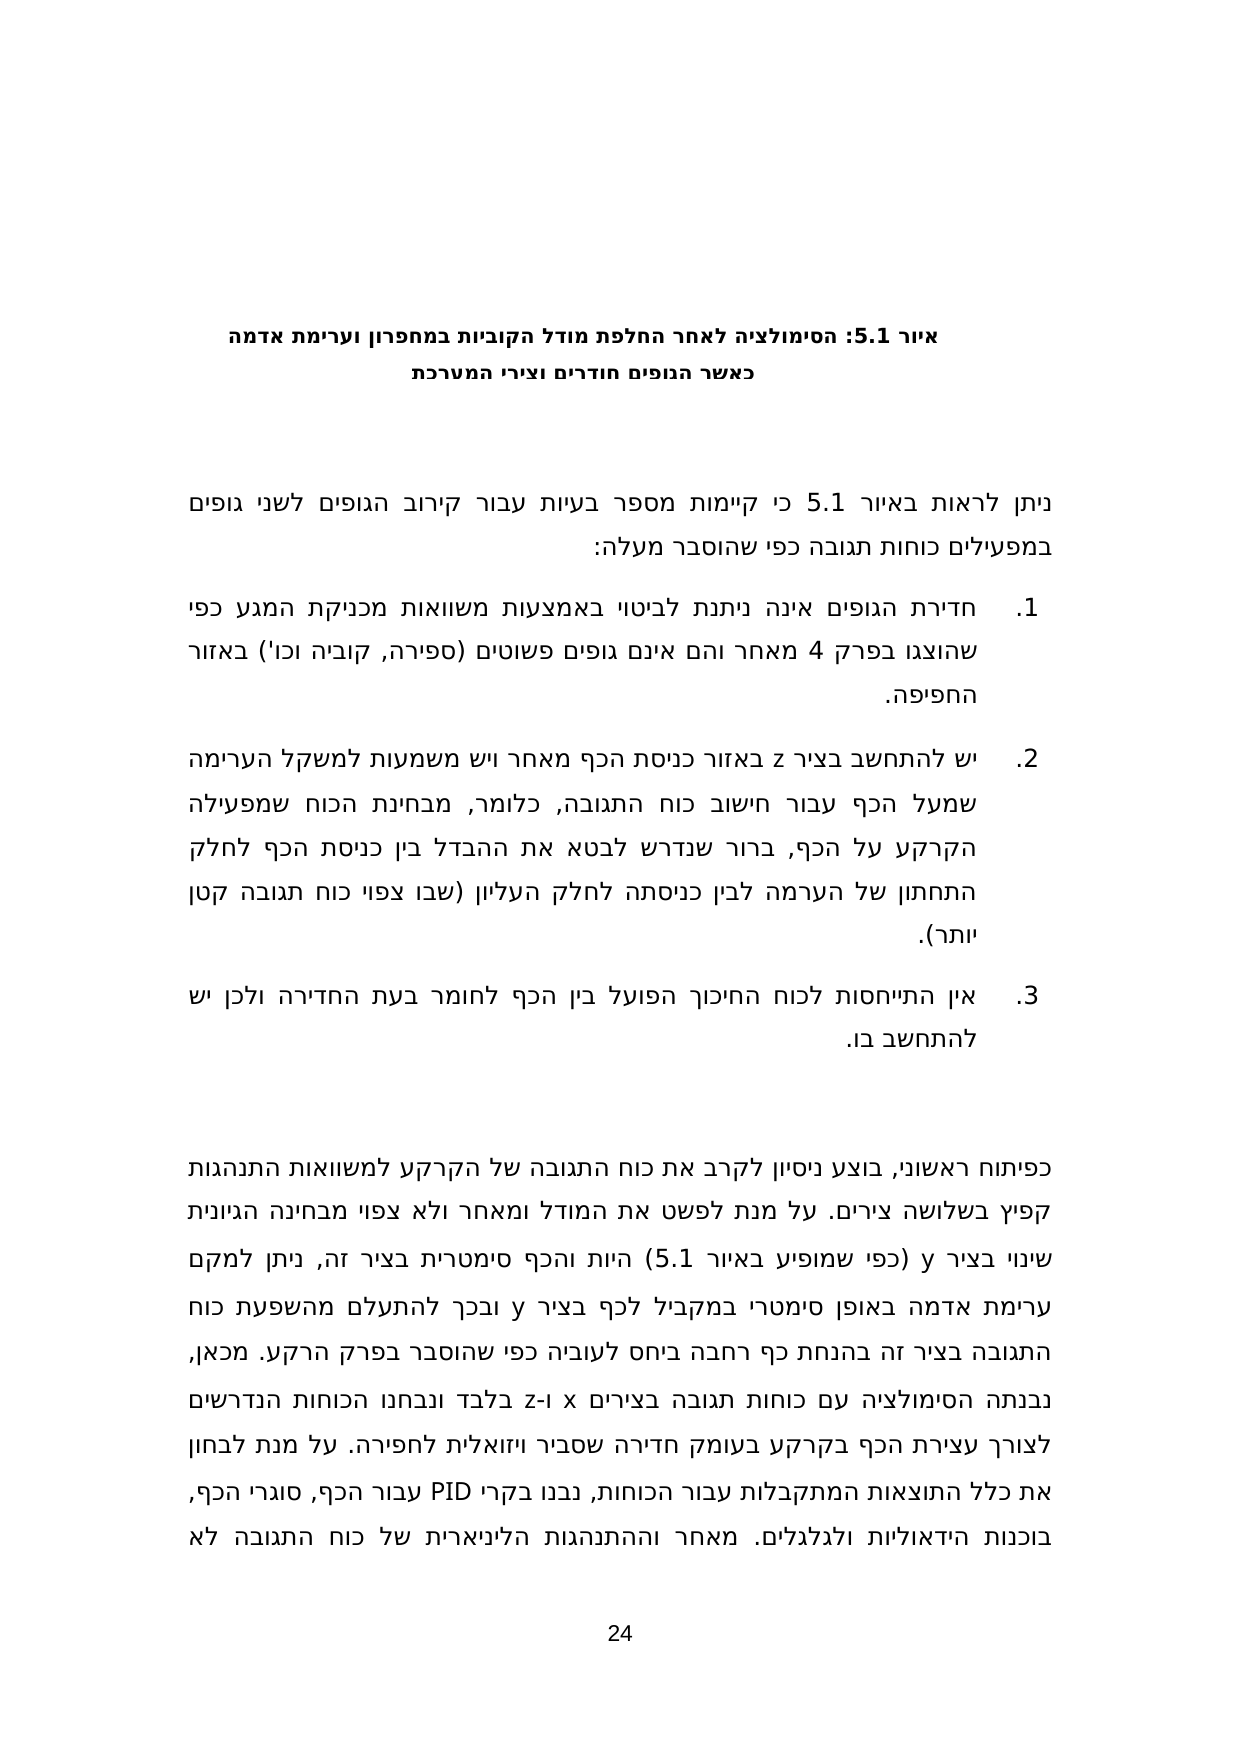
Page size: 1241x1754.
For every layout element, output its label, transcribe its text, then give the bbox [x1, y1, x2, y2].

list חדירת הגופים אינה ניתנת לביטוי באמצעות משוואות מכניקת המגע כפי שהוצגו בפרק 4 מאחר והם אינם גופים פשוטים (ספירה, קוביה וכו') באזור החפיפה. [187, 593, 1015, 709]
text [187, 1153, 1053, 1552]
text ניתן לראות באיור 5.1 כי קיימות מספר בעיות עבור קירוב הגופים לשני גופים במפעילים כוחות תגובה כפי שהוסבר מעלה: [187, 488, 1053, 561]
list אין התייחסות לכוח החיכוך הפועל בין הכף לחומר בעת החדירה ולכן יש להתחשב בו. [187, 981, 1015, 1054]
list יש להתחשב בציר z באזור כניסת הכף מאחר ויש משמעות למשקל הערימה שמעל הכף עבור חישוב כוח התגובה, כלומר, מבחינת הכוח שמפעילה הקרקע על הכף, ברור שנדרש לבטא את ההבדל בין כניסת הכף לחלק התחתון של הערמה לבין כניסתה לחלק העליון (שבו צפוי כוח תגובה קטן יותר). [187, 741, 1015, 950]
